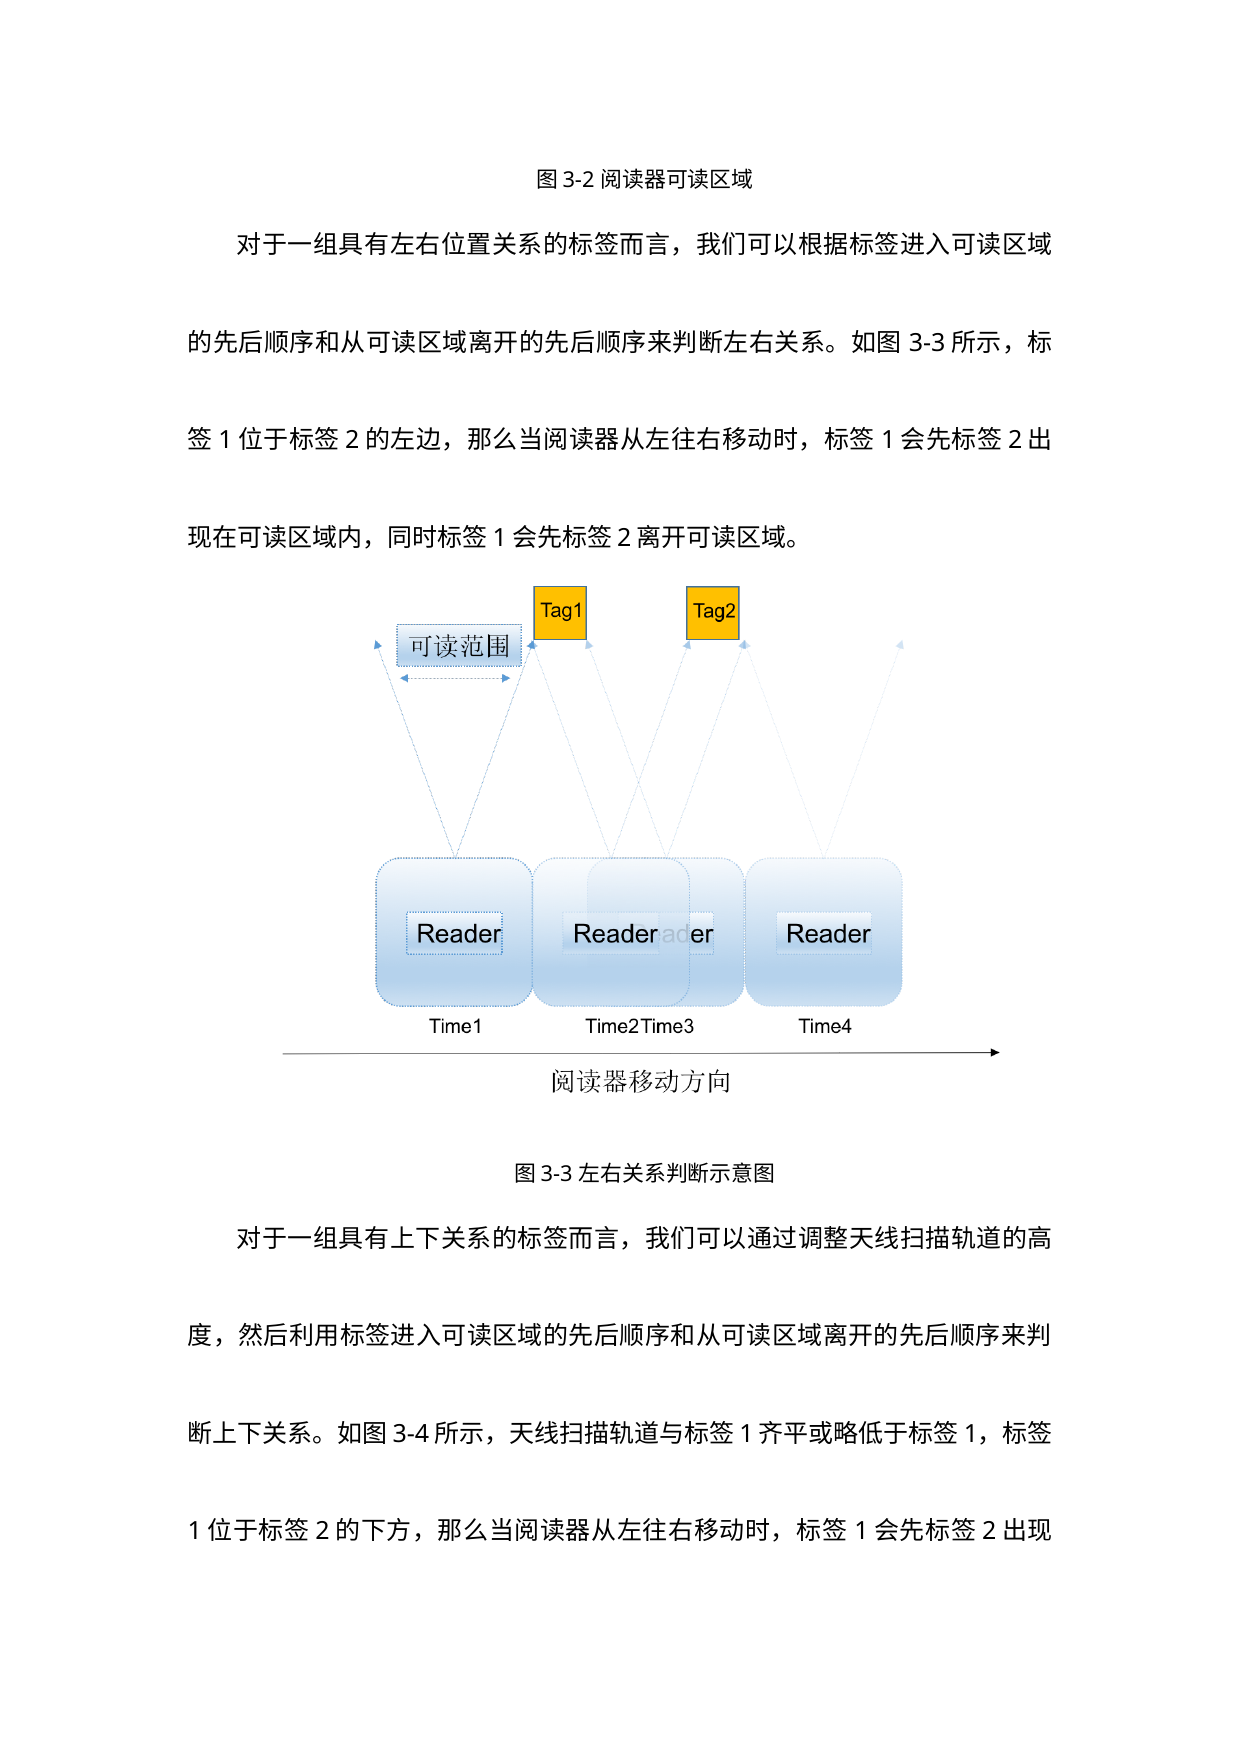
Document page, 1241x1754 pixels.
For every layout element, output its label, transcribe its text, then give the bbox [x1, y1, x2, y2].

picture [282, 586, 1008, 1110]
text 图3-2 阅读器可读区域 [187, 162, 1053, 194]
text 图3-3 左右关系判断示意图 [187, 1155, 1053, 1188]
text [187, 1204, 1053, 1561]
text 对于一组具有左右位置关系的标签而言，我们可以根据标签进入可读区域的先后顺序和从可读区域离开的先后顺序来判断左右关系。如图3-3所示，标签1位于标签2的左边，那么当阅读器从左往右移动时，标签1会先标签2出现在可读区域内，同时标签1会先标签2离开可读区域。 [187, 210, 1053, 568]
